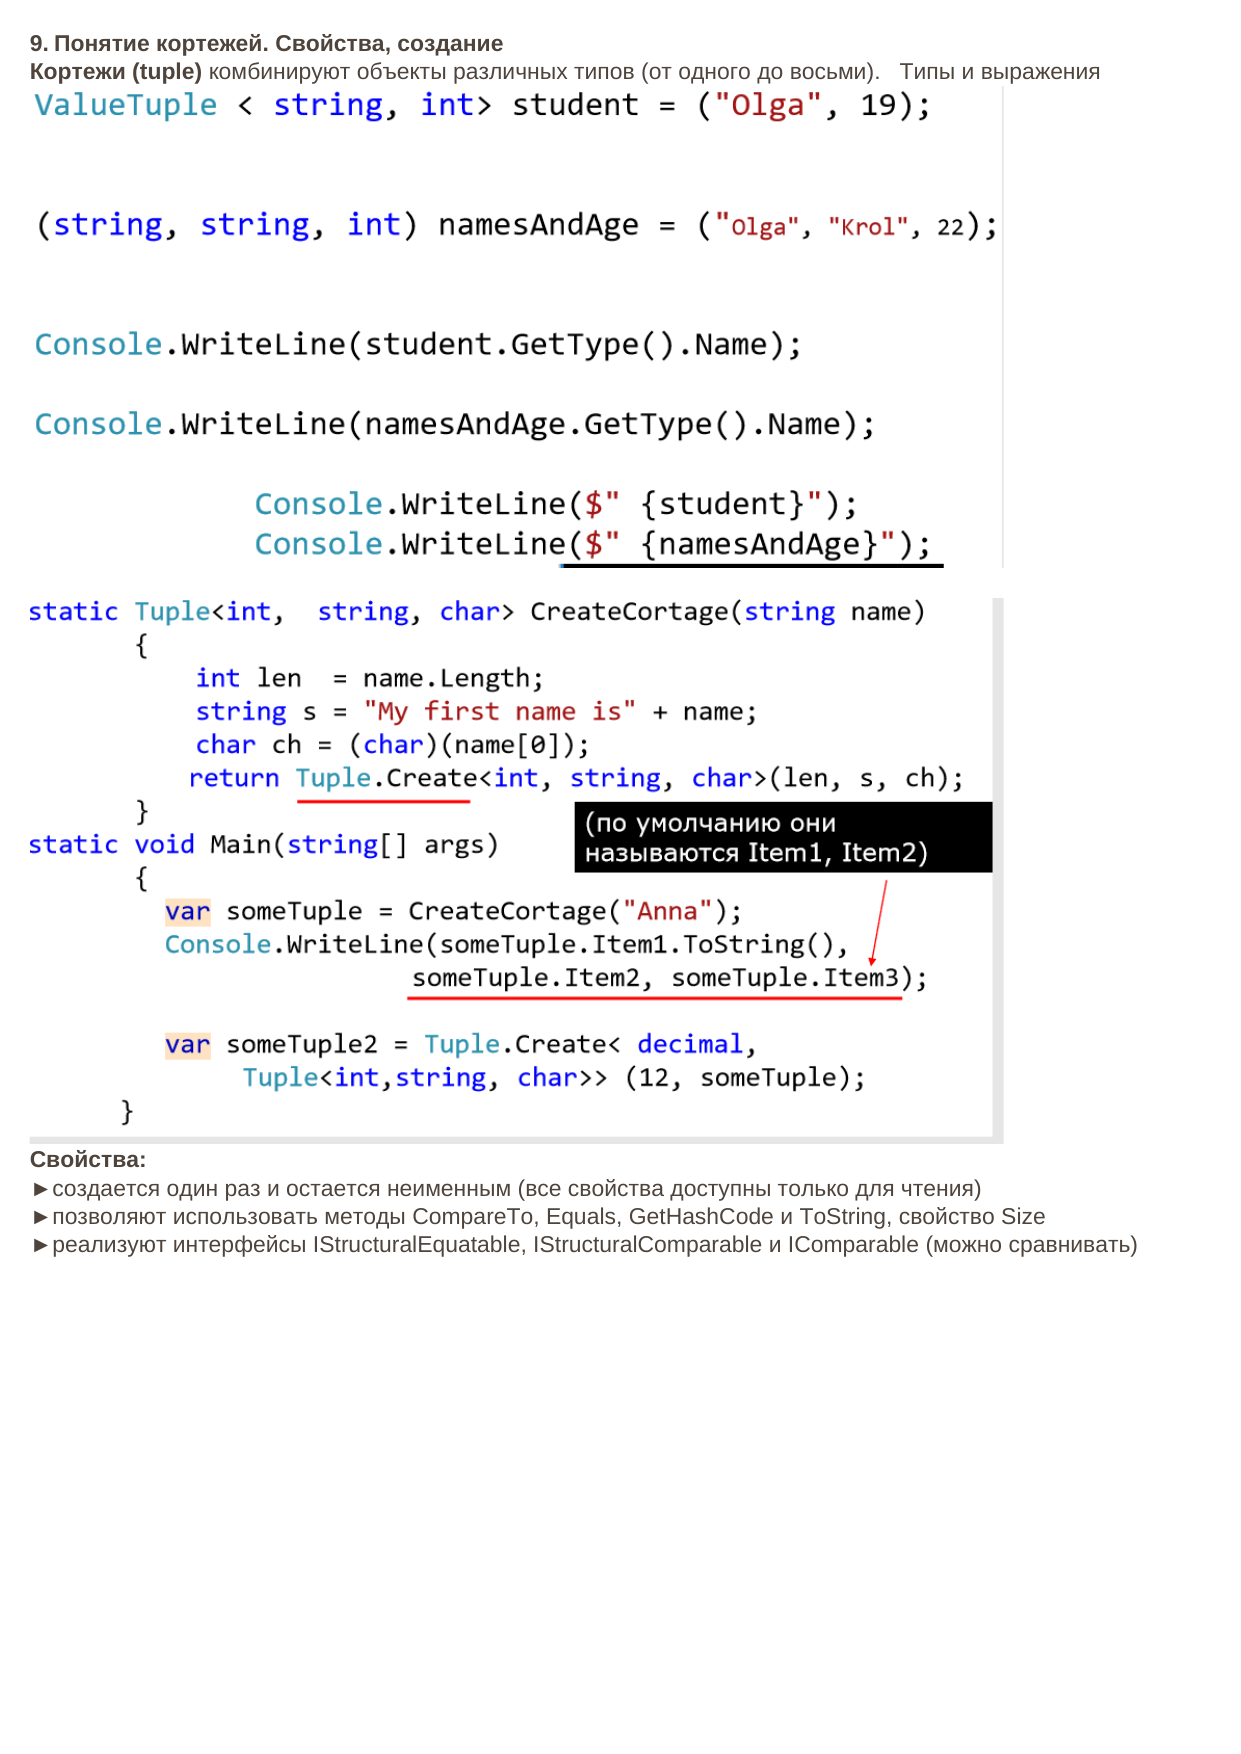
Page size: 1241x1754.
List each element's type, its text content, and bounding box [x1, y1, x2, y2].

picture [29, 86, 1004, 568]
picture [29, 598, 1004, 1144]
